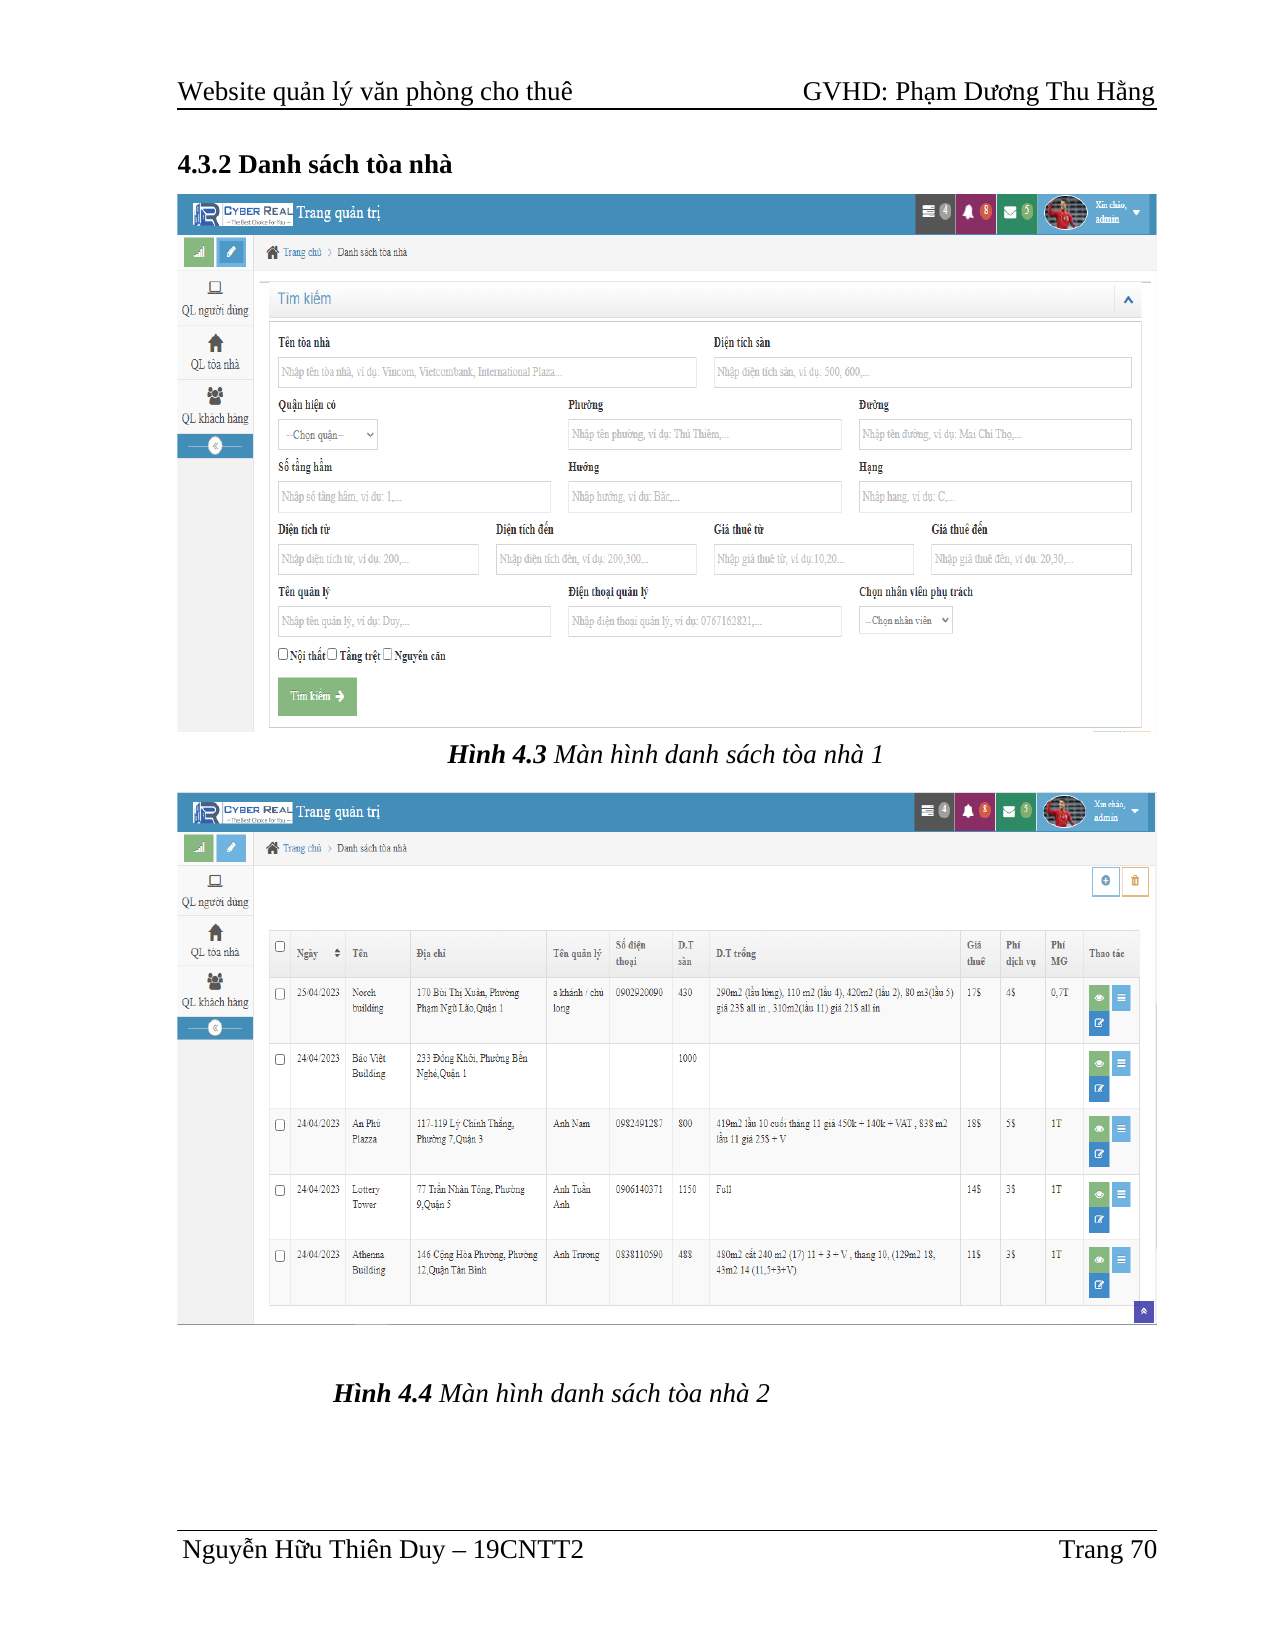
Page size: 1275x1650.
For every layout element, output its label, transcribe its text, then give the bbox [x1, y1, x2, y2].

subtitle 4.3.2 Danh sách tòa nhà [177, 148, 1157, 179]
text Hình 4.3 Màn hình danh sách tòa nhà 1 [177, 738, 1157, 769]
text Hình 4.4 Màn hình danh sách tòa nhà 2 [177, 1377, 1157, 1408]
picture [177, 194, 1157, 732]
picture [177, 790, 1157, 1325]
